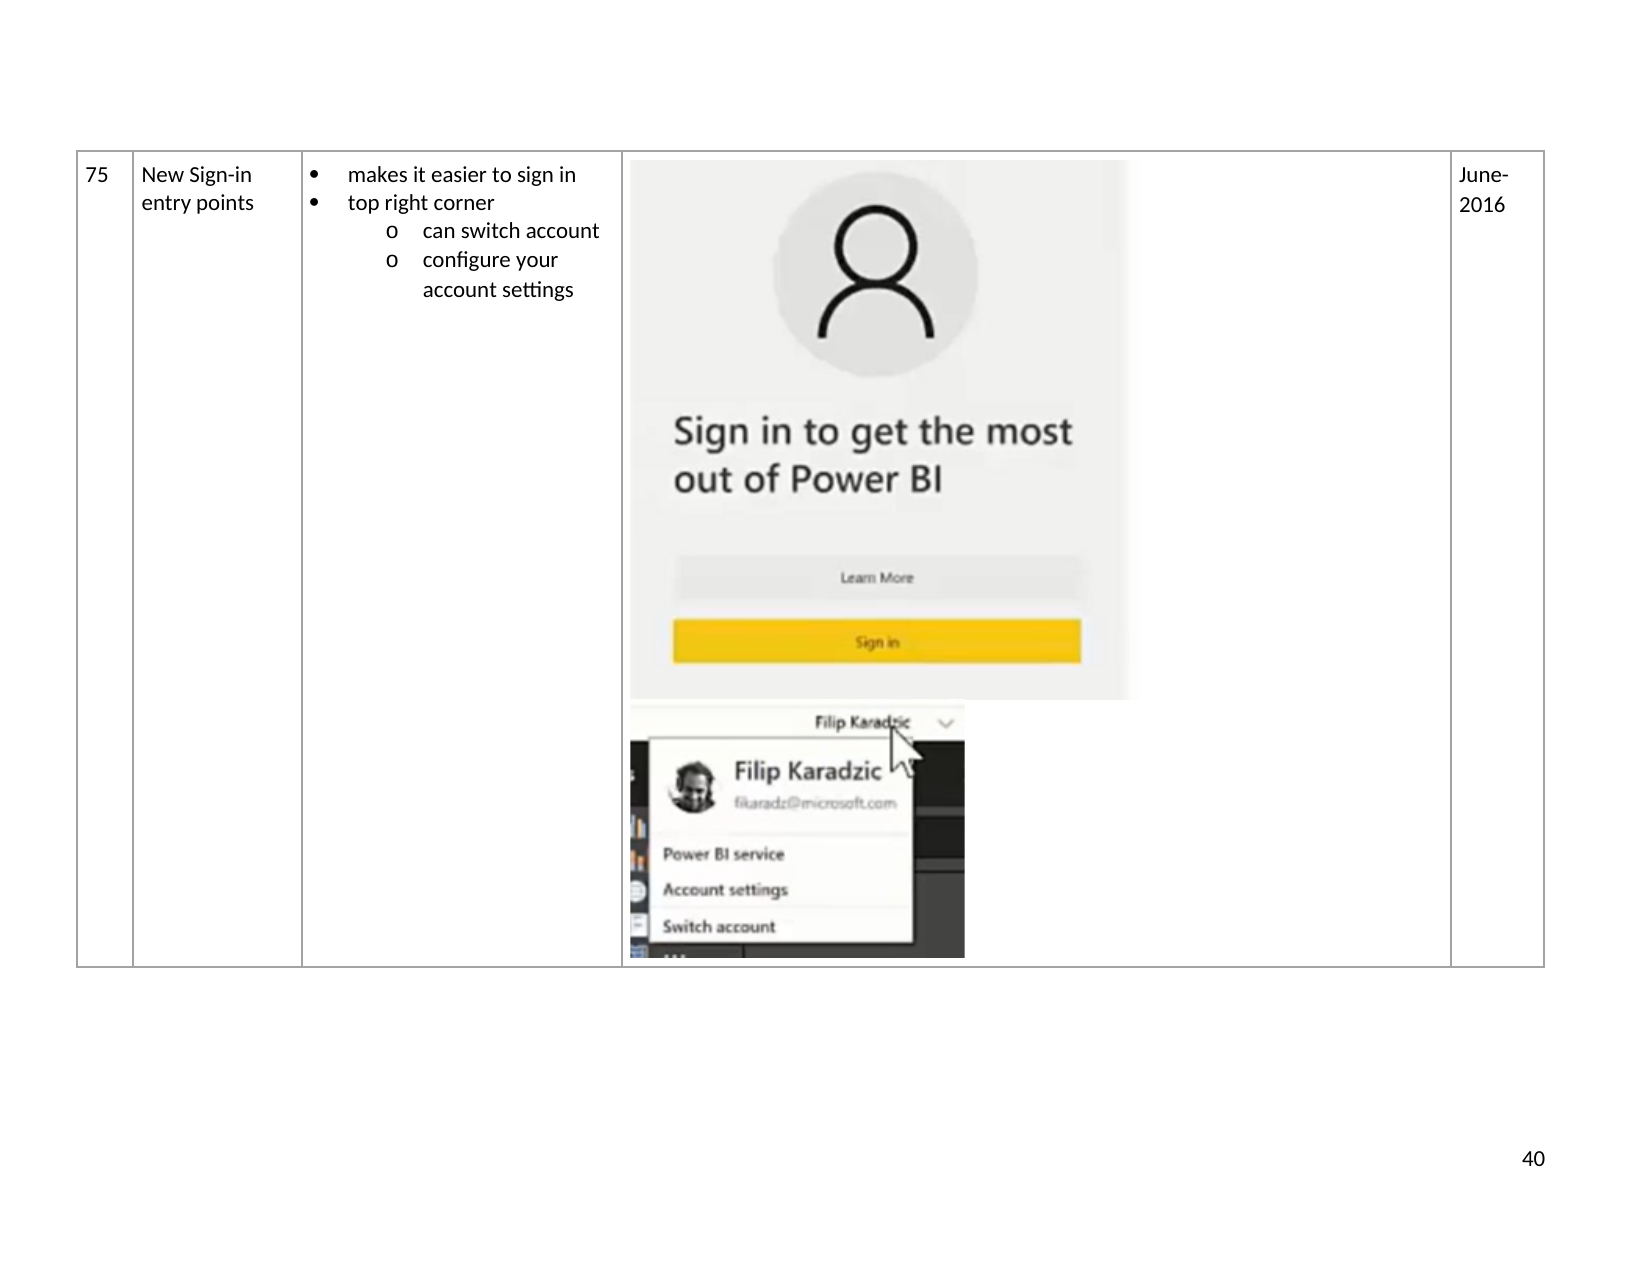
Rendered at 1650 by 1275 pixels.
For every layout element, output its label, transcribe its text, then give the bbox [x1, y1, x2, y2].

picture [630, 160, 1140, 958]
table_cell June-2016 [1452, 152, 1543, 966]
table_cell 75 [78, 152, 132, 966]
table_cell makes it easier to sign in top right corner can switch account configure your account settings [303, 152, 621, 966]
table_cell [623, 152, 1450, 966]
table_cell New Sign-in entry points [134, 152, 301, 966]
